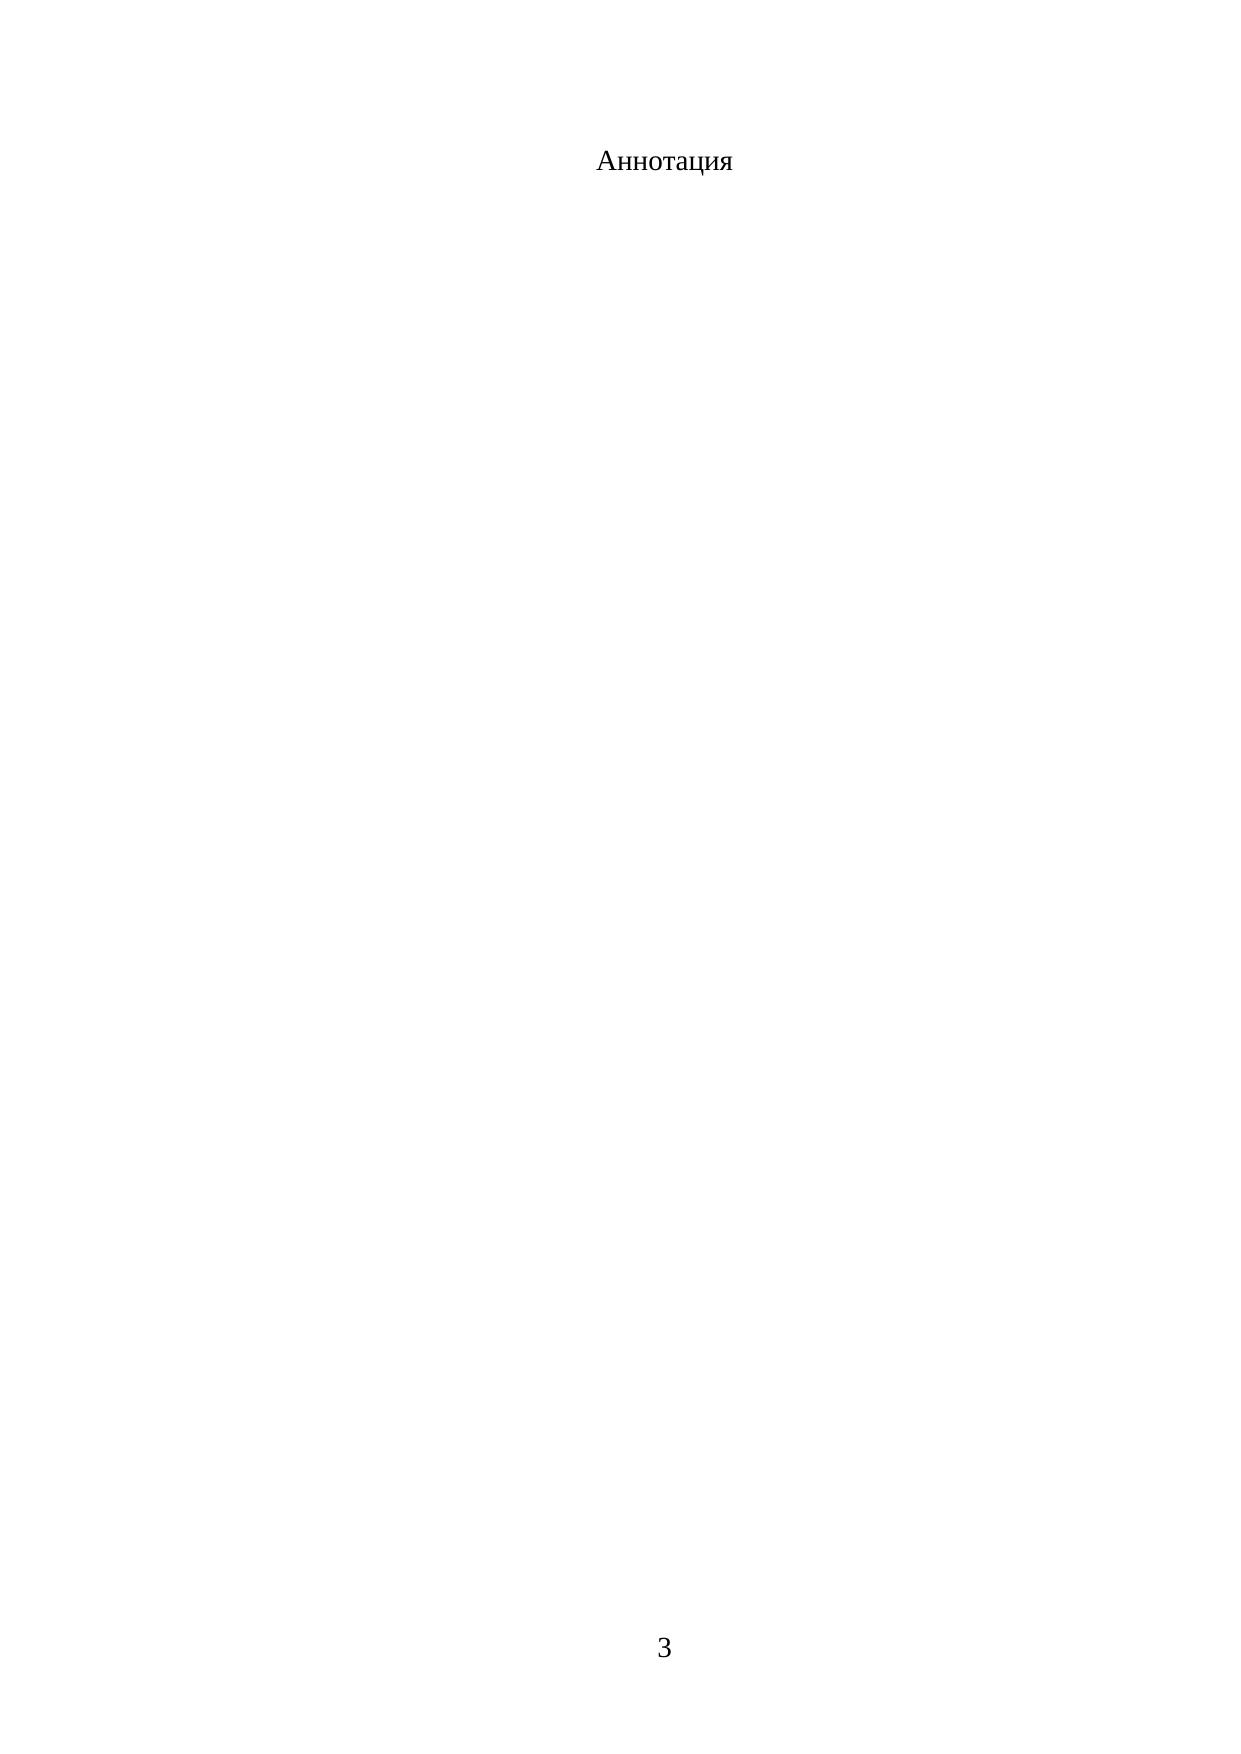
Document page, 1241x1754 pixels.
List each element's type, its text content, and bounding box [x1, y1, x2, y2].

subtitle Аннотация [177, 143, 1152, 177]
